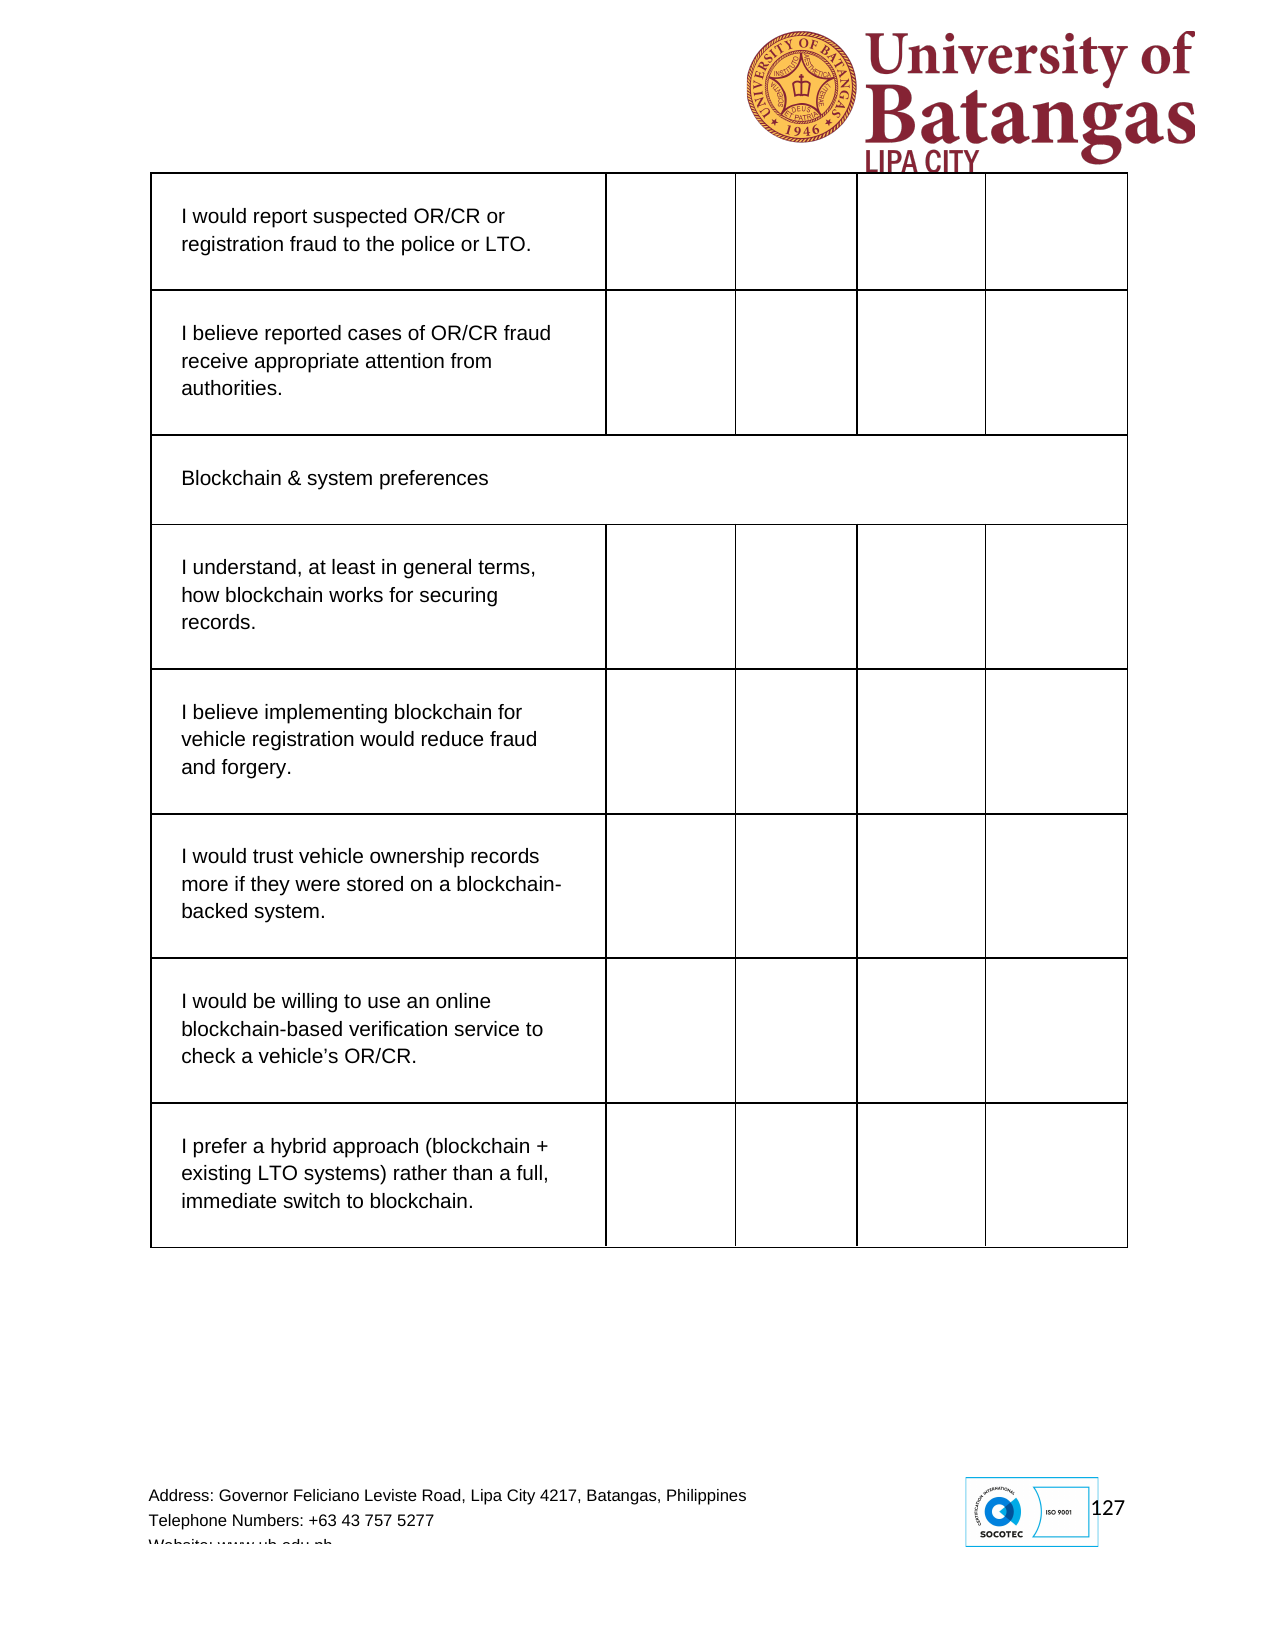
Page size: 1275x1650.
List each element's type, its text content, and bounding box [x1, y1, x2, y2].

table_cell [607, 815, 735, 957]
table_cell [858, 174, 985, 289]
table_cell [607, 291, 735, 434]
table_cell [858, 291, 985, 434]
table_cell I understand, at least in general terms, how blockchain works for securing records. [152, 525, 605, 668]
table_cell I would trust vehicle ownership records more if they were stored on a blockchain-backed system. [152, 815, 605, 957]
table_cell [986, 291, 1127, 434]
table_cell [858, 525, 985, 668]
table_cell [858, 1104, 985, 1246]
table_cell [736, 525, 856, 668]
table_cell [607, 525, 735, 668]
table_cell [986, 525, 1127, 668]
table_cell [607, 959, 735, 1102]
table_cell [607, 1104, 735, 1246]
table_cell [736, 815, 856, 957]
table_cell [736, 959, 856, 1102]
table_cell [986, 1104, 1127, 1246]
table_cell [858, 959, 985, 1102]
table_cell [986, 670, 1127, 813]
table_cell I would report suspected OR/CR or registration fraud to the police or LTO. [152, 174, 605, 289]
table_cell [858, 670, 985, 813]
table_cell I would be willing to use an online blockchain-based verification service to check a vehicle’s OR/CR. [152, 959, 605, 1102]
table_cell I believe implementing blockchain for vehicle registration would reduce fraud and forgery. [152, 670, 605, 813]
table_cell [736, 174, 856, 289]
table_cell [858, 815, 985, 957]
table_cell [607, 670, 735, 813]
table_cell [986, 959, 1127, 1102]
picture [965, 1479, 1099, 1545]
table_cell I prefer a hybrid approach (blockchain + existing LTO systems) rather than a full, immediate switch to blockchain. [152, 1104, 605, 1246]
table_cell [607, 174, 735, 289]
table_cell [736, 1104, 856, 1246]
table_cell I believe reported cases of OR/CR fraud receive appropriate attention from authorities. [152, 291, 605, 434]
table_cell [986, 815, 1127, 957]
table_cell [736, 670, 856, 813]
picture [746, 31, 1195, 173]
table_cell Blockchain & system preferences [152, 436, 1127, 523]
table_cell [736, 291, 856, 434]
table_cell [986, 174, 1127, 289]
